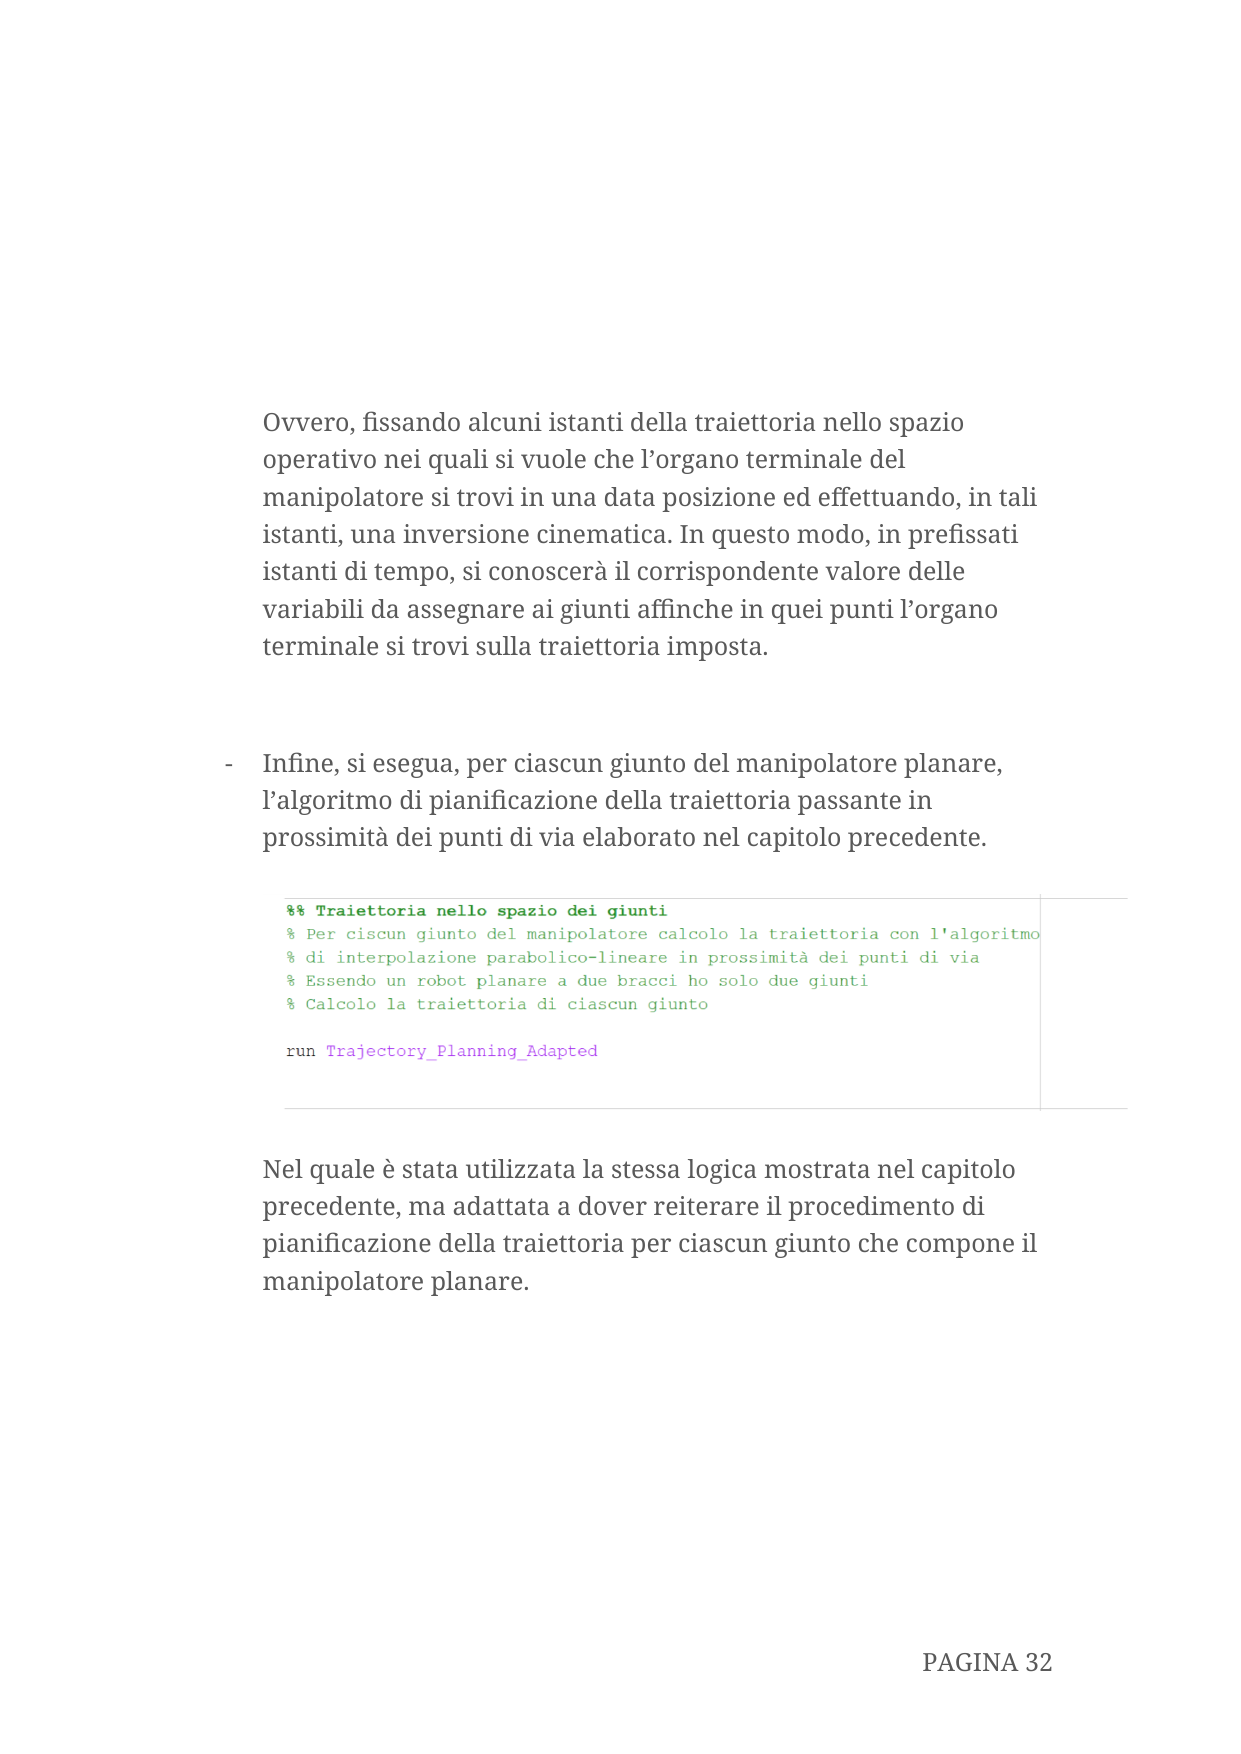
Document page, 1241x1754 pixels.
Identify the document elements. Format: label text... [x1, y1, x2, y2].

list Ovvero, fissando alcuni istanti della traiettoria nello spazio operativo nei quali si vuole che l’organo terminale del manipolatore si trovi in una data posizione ed effettuando, in tali istanti, una inversione cinematica. In questo modo, in prefissati istanti di tempo, si conoscerà il corrispondente valore delle variabili da assegnare ai giunti affinche in quei punti l’organo terminale si trovi sulla traiettoria imposta. [262, 404, 1053, 663]
list Nel quale è stata utilizzata la stessa logica mostrata nel capitolo precedente, ma adattata a dover reiterare il procedimento di pianificazione della traiettoria per ciascun giunto che compone il manipolatore planare. [262, 1151, 1053, 1297]
list Infine, si esegua, per ciascun giunto del manipolatore planare, l’algoritmo di pianificazione della traiettoria passante in prossimità dei punti di via elaborato nel capitolo precedente. [225, 745, 1053, 854]
picture [262, 894, 1128, 1111]
